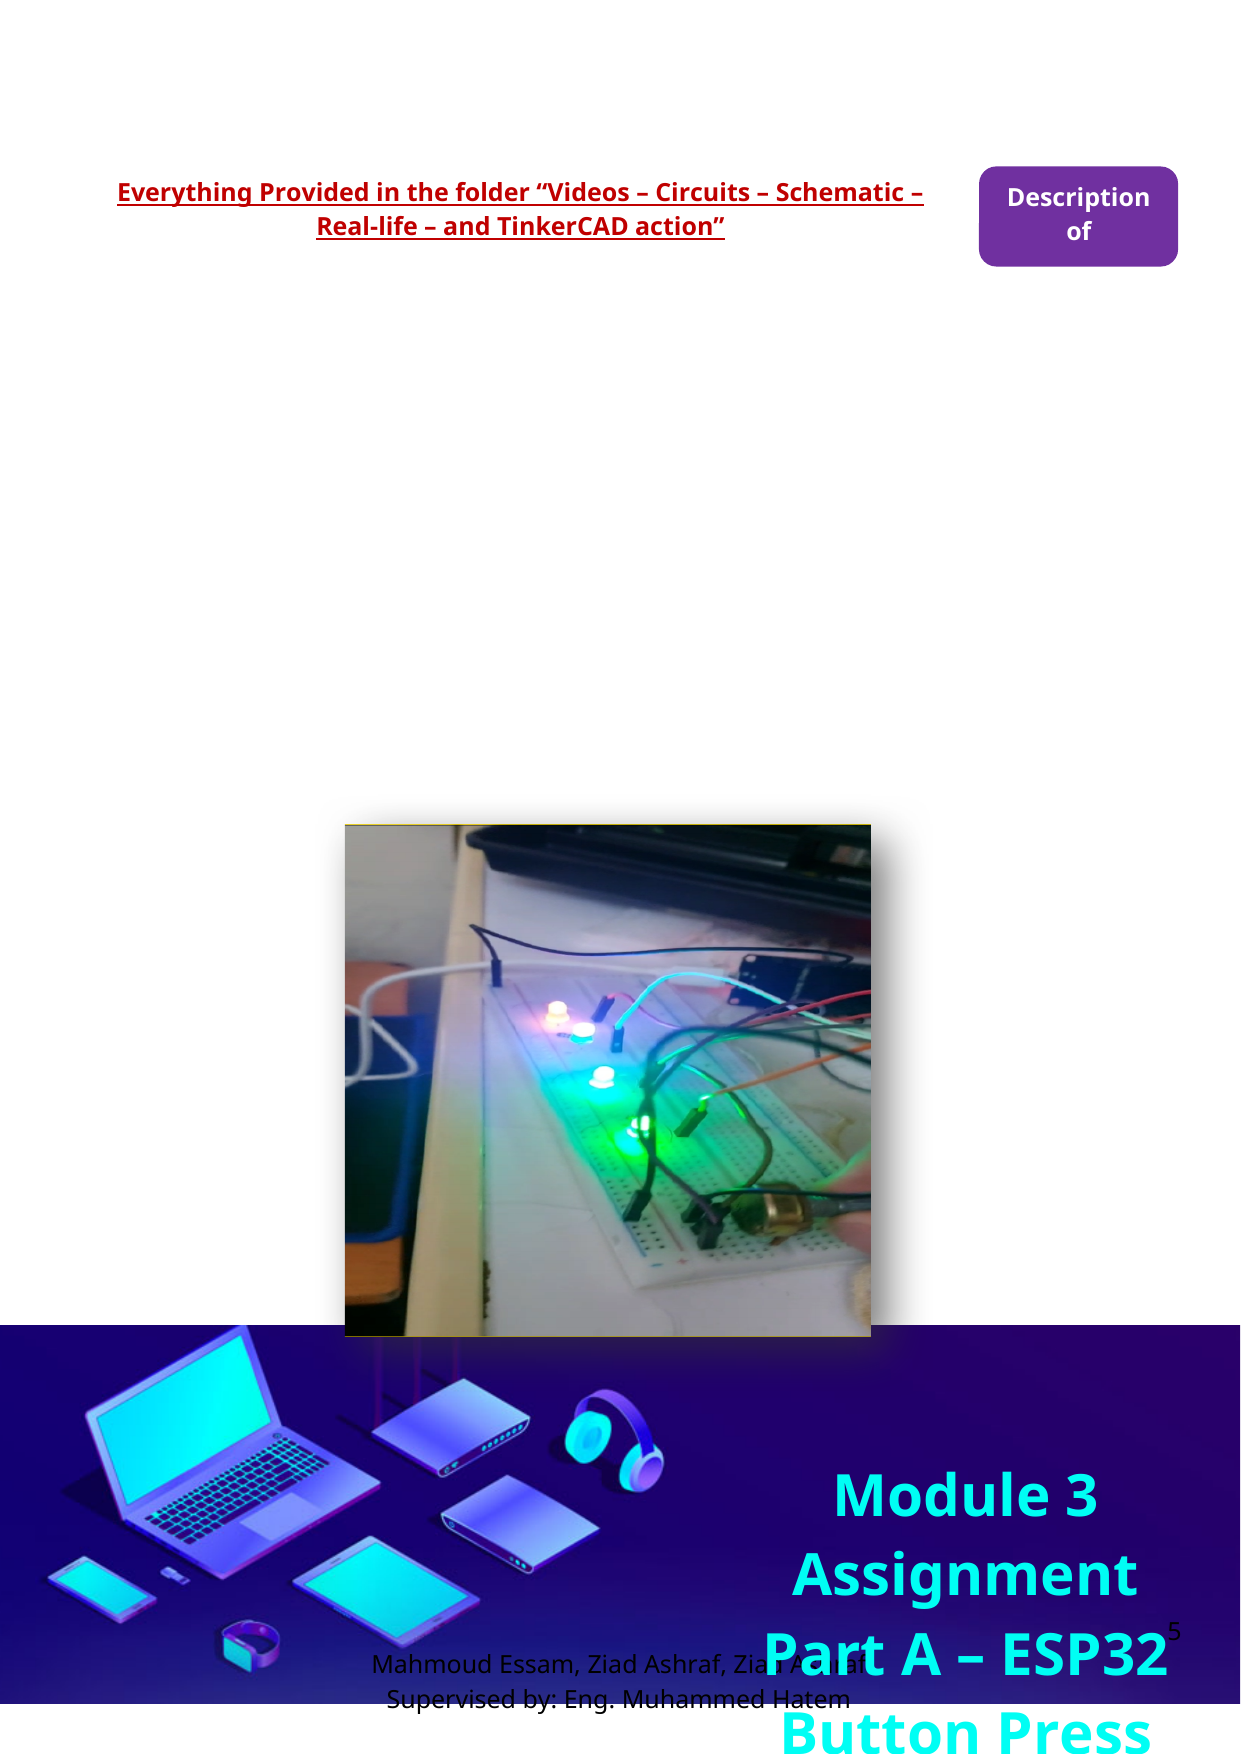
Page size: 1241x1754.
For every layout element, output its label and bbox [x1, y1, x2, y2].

picture [504, 1696, 511, 1704]
picture [526, 1696, 534, 1704]
picture [663, 1696, 670, 1704]
picture [716, 1696, 723, 1704]
picture [754, 1696, 761, 1704]
picture [702, 1696, 708, 1704]
picture [419, 1696, 427, 1704]
picture [597, 1696, 604, 1704]
picture [635, 1694, 639, 1704]
picture [449, 1696, 458, 1704]
picture [625, 1693, 630, 1704]
picture [725, 1696, 731, 1704]
picture [0, 824, 1241, 1704]
picture [840, 1696, 846, 1704]
picture [693, 1696, 700, 1704]
picture [831, 1696, 838, 1704]
picture [581, 1696, 588, 1704]
